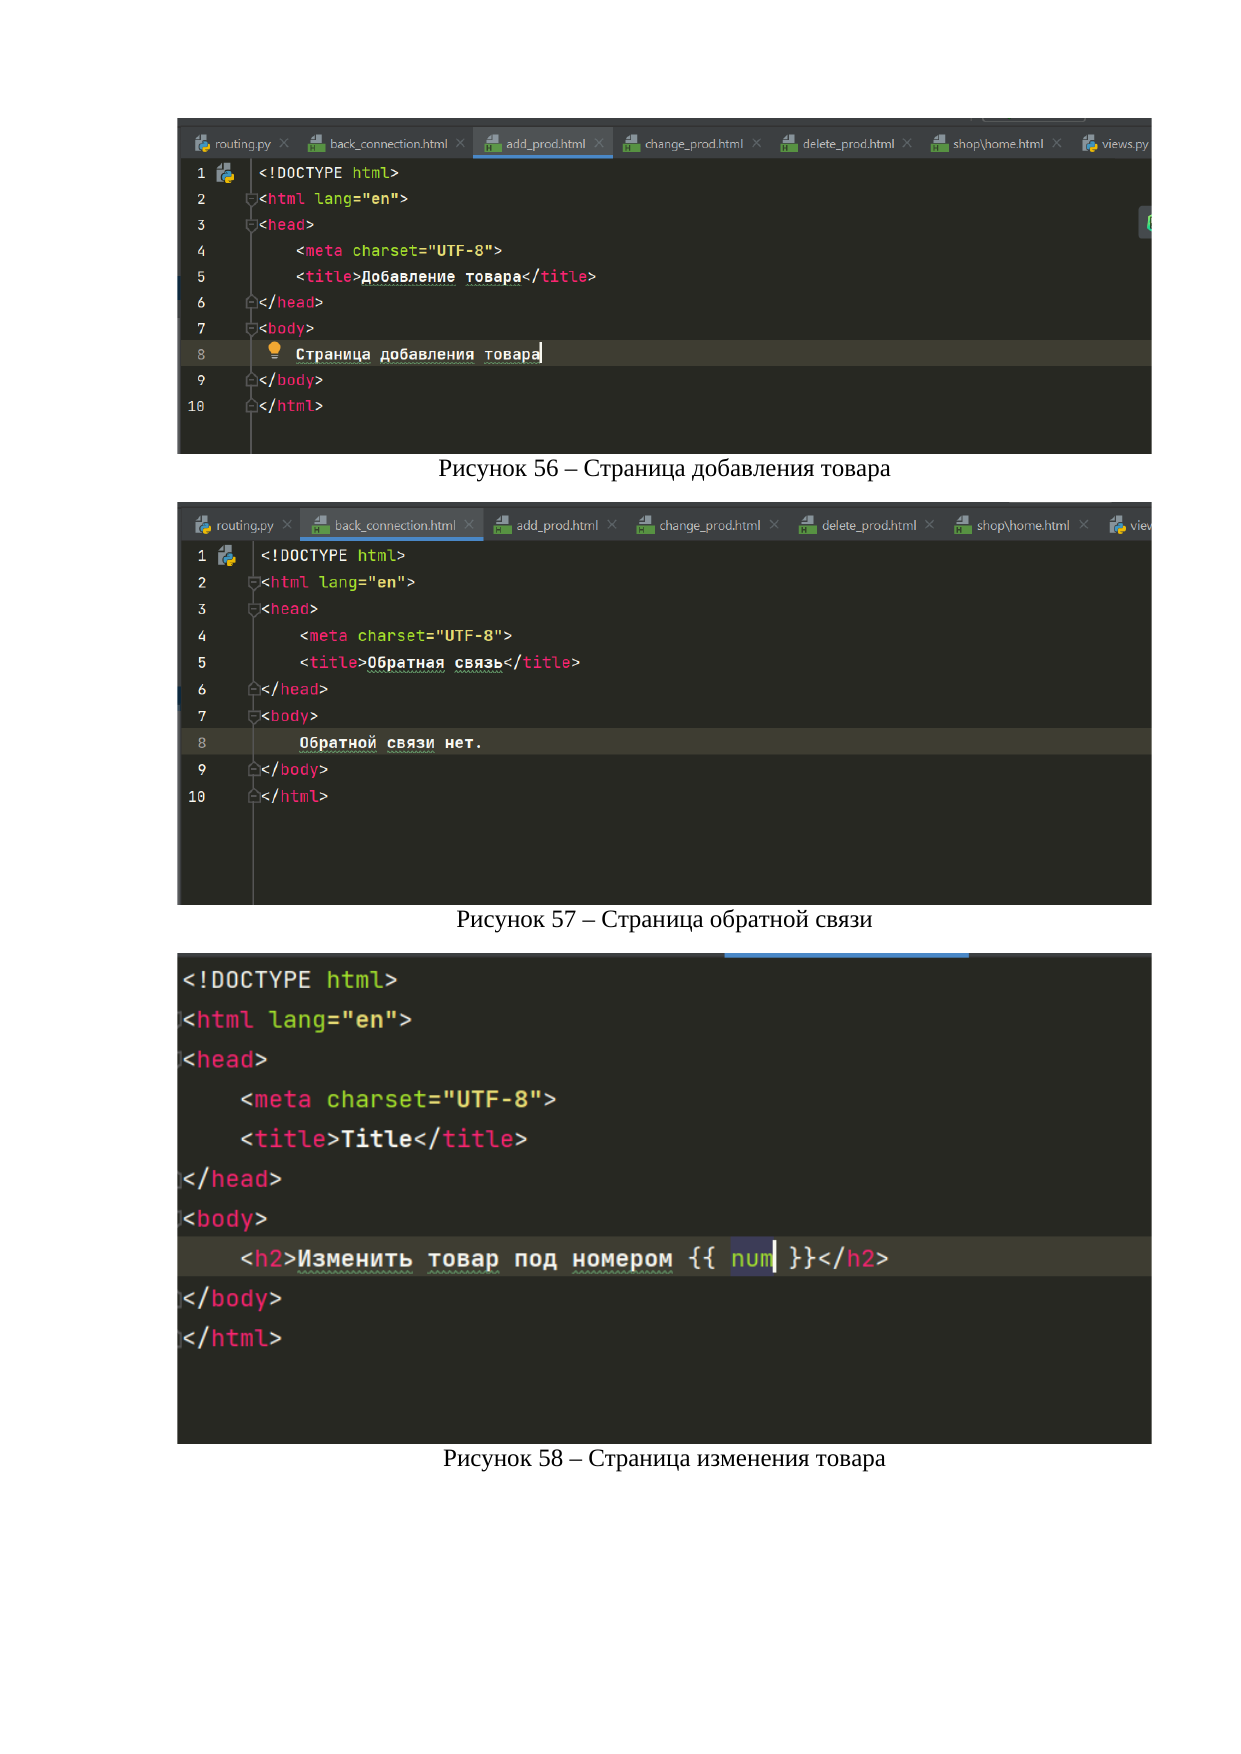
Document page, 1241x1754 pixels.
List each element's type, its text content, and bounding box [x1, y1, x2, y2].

text Рисунок 58 – Страница изменения товара [177, 1444, 1152, 1472]
text Рисунок 57 – Страница обратной связи [177, 905, 1152, 933]
picture [177, 953, 1152, 1444]
picture [177, 502, 1152, 905]
picture [177, 118, 1152, 454]
text Рисунок 56 – Страница добавления товара [177, 454, 1152, 482]
